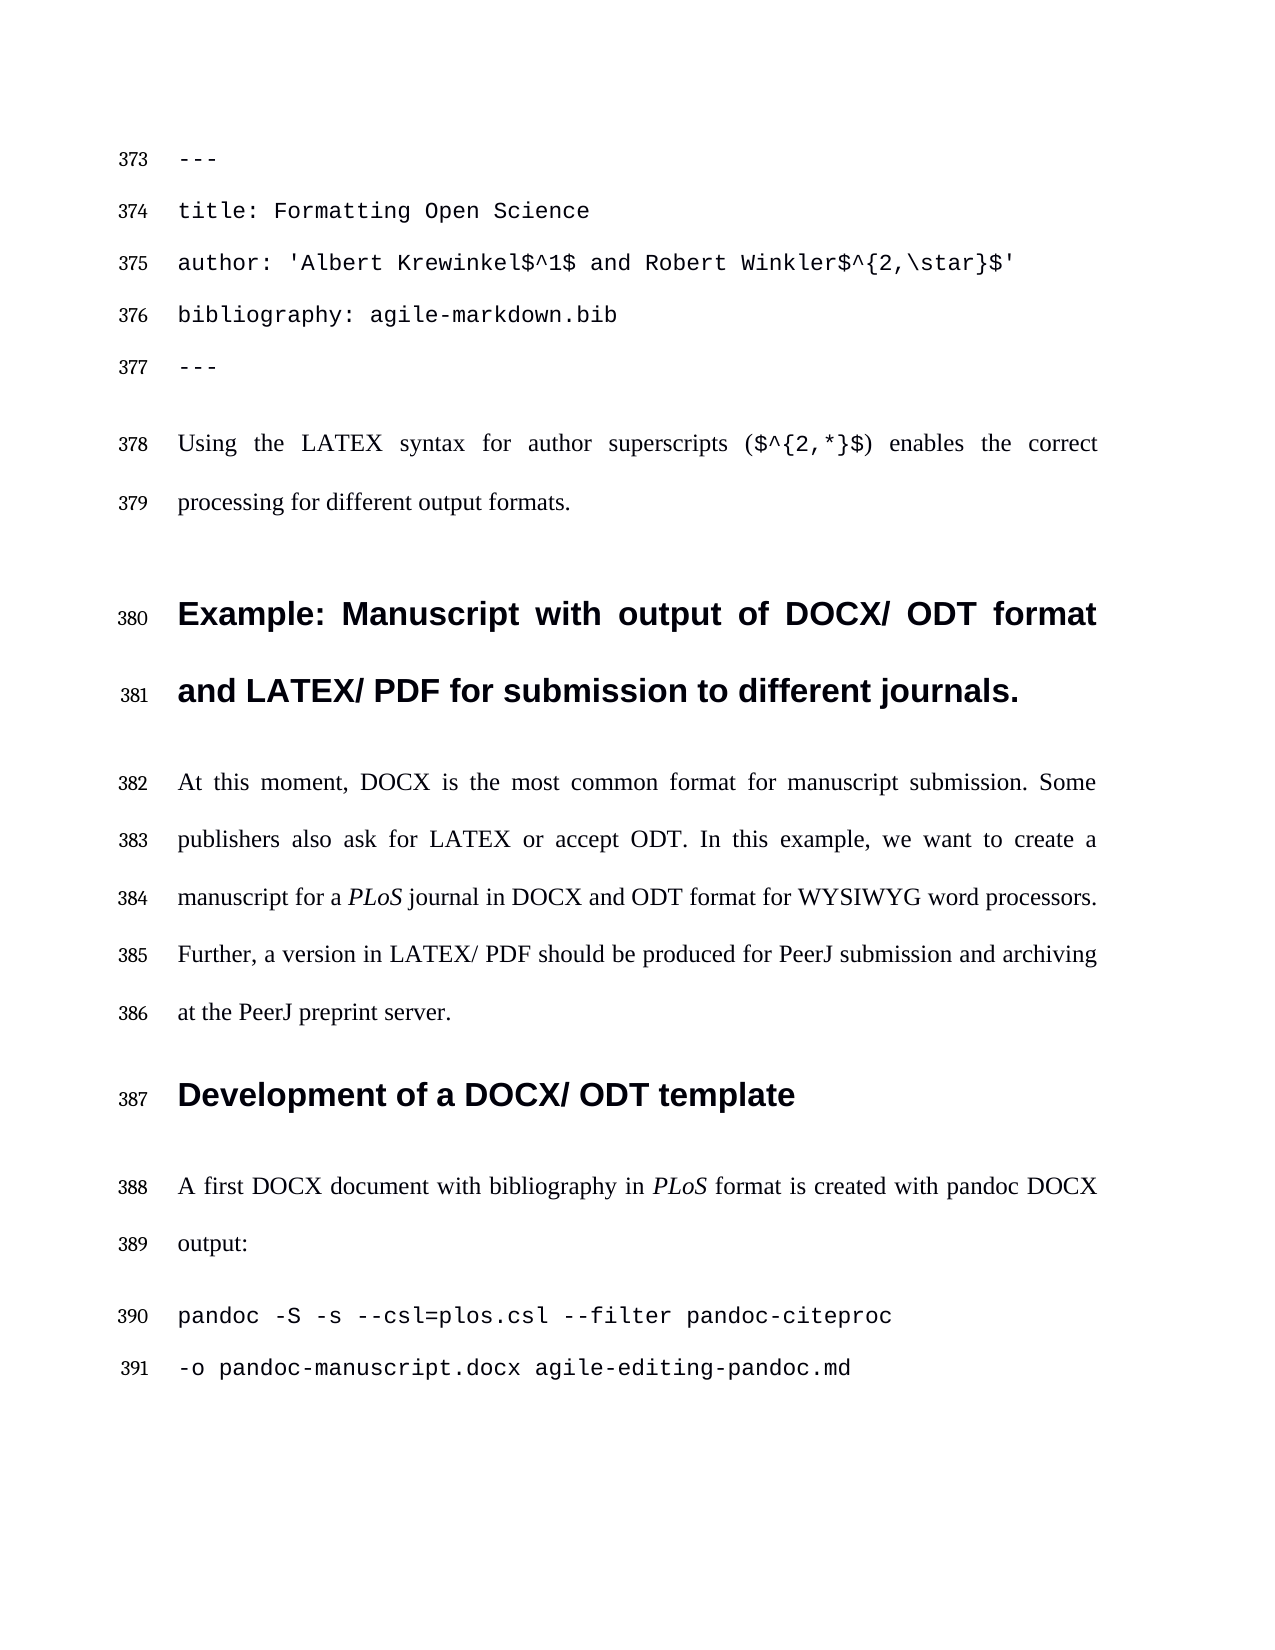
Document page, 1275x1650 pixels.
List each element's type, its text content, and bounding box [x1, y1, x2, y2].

subtitle Development of a DOCX/ ODT template [177, 1075, 1098, 1113]
text At this moment, DOCX is the most common format for manuscript submission. Some publishers also ask for LATEX or accept ODT. In this example, we want to create a manuscript for a PLoS journal in DOCX and ODT format for WYSIWYG word processors. Further, a version in LATEX/ PDF should be produced for PeerJ submission and archiving at the PeerJ preprint server. [177, 767, 1098, 1026]
text --- title: Formatting Open Science author: 'Albert Krewinkel$^1$ and Robert Winkler$^{2,\star}$' bibliography: agile-markdown.bib --- [177, 148, 1098, 381]
text A first DOCX document with bibliography in PLoS format is created with pandoc DOCX output: [177, 1171, 1098, 1257]
subtitle Example: Manuscript with output of DOCX/ ODT format and LATEX/ PDF for submission to different journals. [177, 594, 1098, 709]
text pandoc -S -s --csl=plos.csl --filter pandoc-citeproc -o pandoc-manuscript.docx agile-editing-pandoc.md [177, 1304, 1098, 1382]
text Using the LATEX syntax for author superscripts ($^{2,*}$) enables the correct processing for different output formats. [177, 428, 1098, 516]
